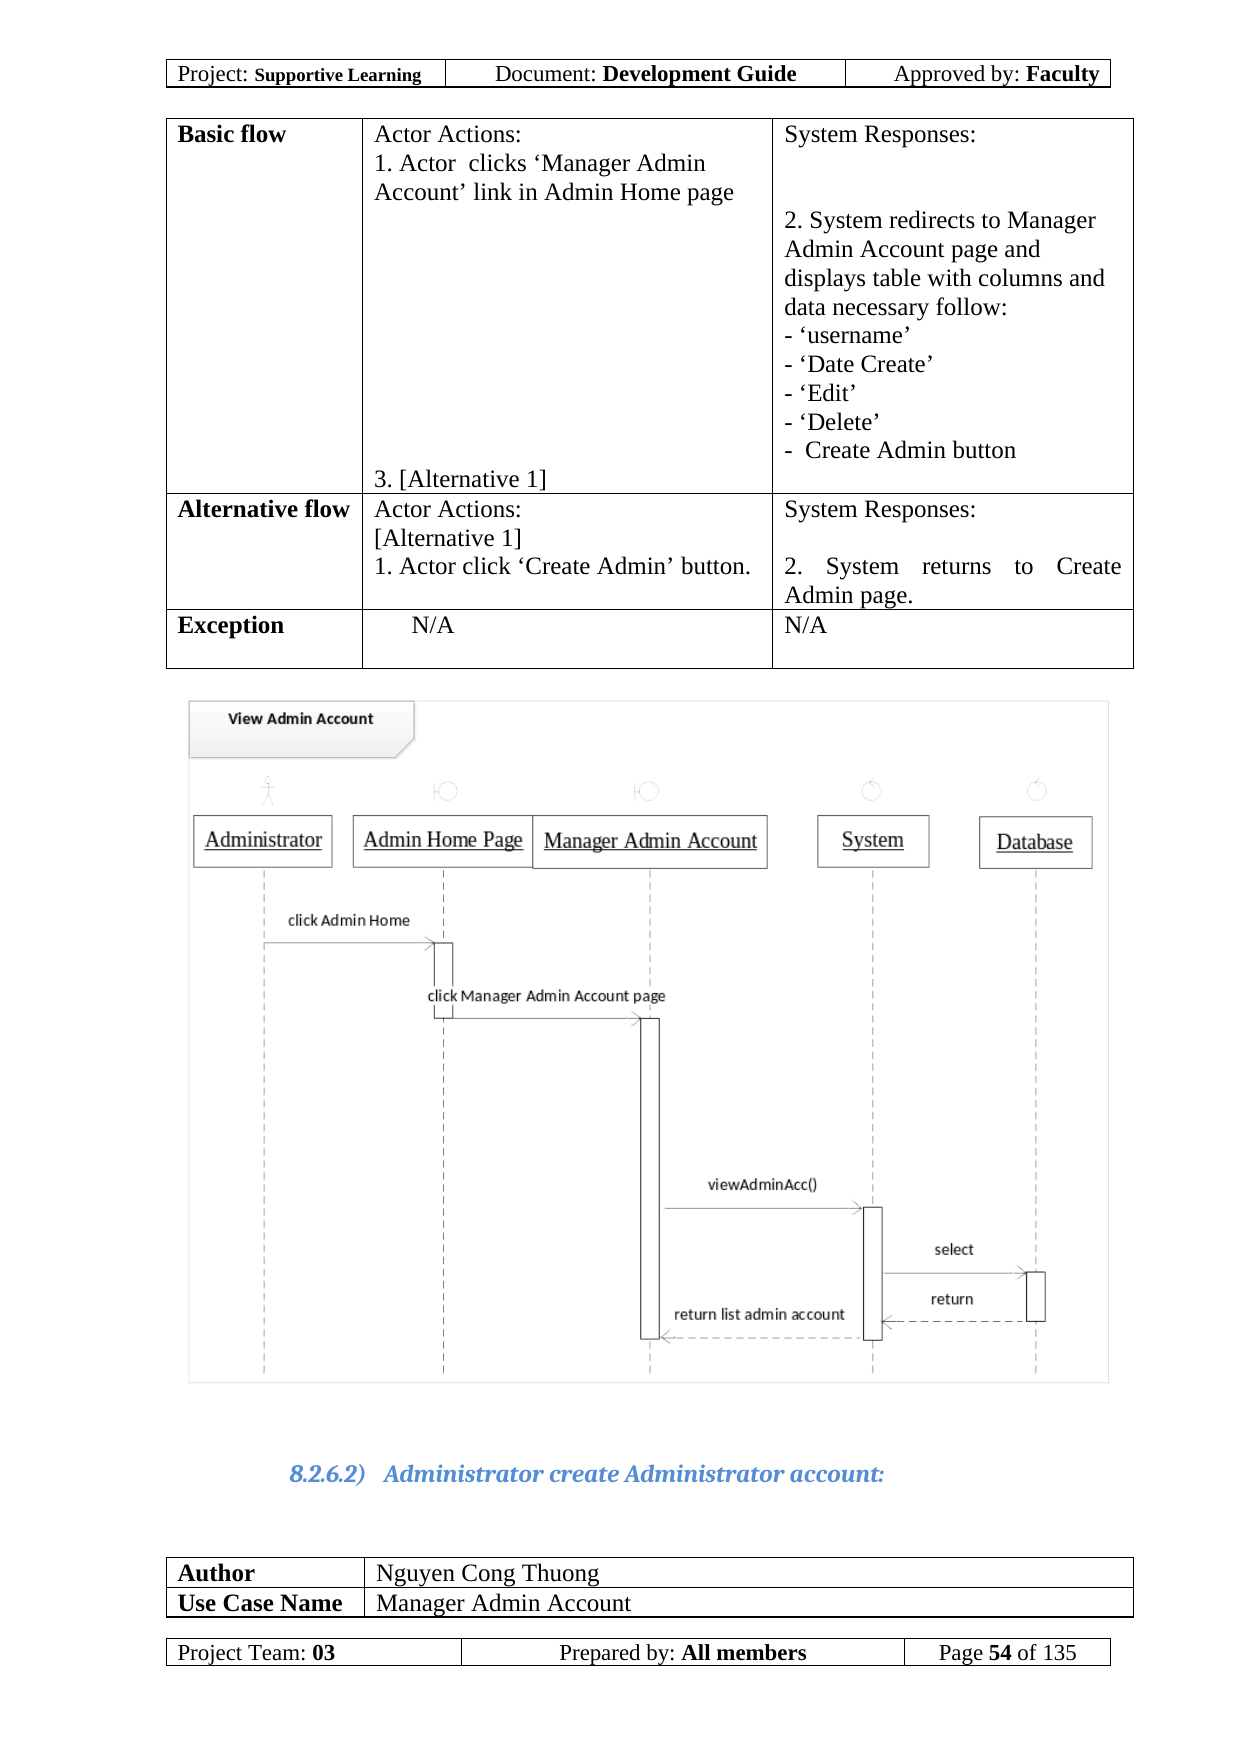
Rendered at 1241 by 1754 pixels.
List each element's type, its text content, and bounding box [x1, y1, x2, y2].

table_cell System Responses: 2. System returns to Create Admin page. [773, 494, 1133, 609]
table_cell System Responses: 2. System redirects to Manager Admin Account page and displays table with columns and data necessary follow: - ‘username’ - ‘Date Create’ - ‘Edit’ - ‘Delete’ - Create Admin button [773, 119, 1133, 493]
table_cell Basic flow [167, 119, 362, 493]
table_cell Manager Admin Account [365, 1588, 1133, 1616]
table_cell Actor Actions: [Alternative 1] 1. Actor click ‘Create Admin’ button. [363, 494, 772, 609]
table_cell Use Case Name [167, 1588, 364, 1616]
table_cell Exception [167, 610, 362, 667]
table_cell N/A [773, 610, 1133, 667]
text Administrator create Administrator account: [289, 1460, 1122, 1489]
table_cell Actor Actions: 1. Actor clicks ‘Manager Admin Account’ link in Admin Home page 3. [Alternative 1] [363, 119, 772, 493]
table_cell N/A [363, 610, 772, 667]
table_cell Alternative flow [167, 494, 362, 609]
table_header Author [167, 1558, 364, 1587]
table_header Nguyen Cong Thuong [365, 1558, 1133, 1587]
